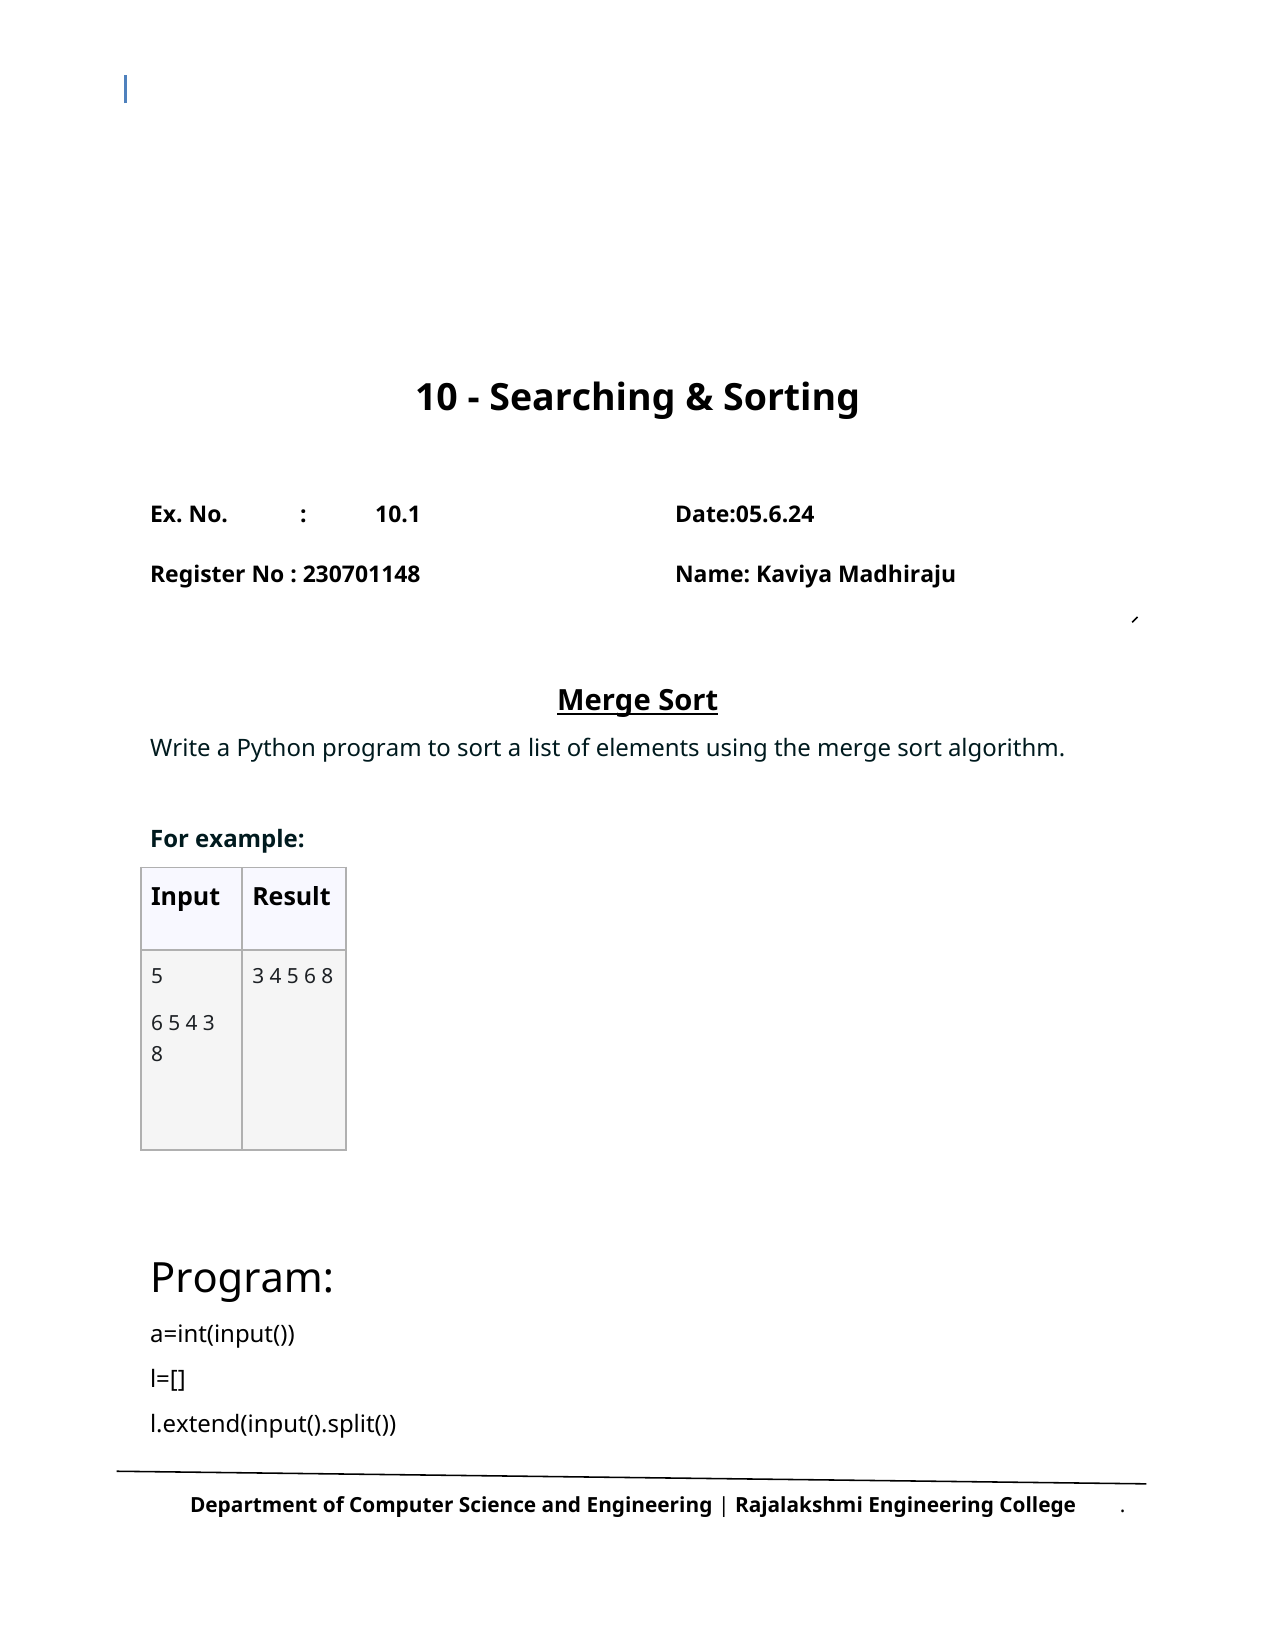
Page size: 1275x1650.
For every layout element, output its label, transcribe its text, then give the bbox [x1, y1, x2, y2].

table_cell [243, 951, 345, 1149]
text a=int(input()) [150, 1317, 1125, 1349]
text l=[] [150, 1362, 1125, 1394]
text For example: [150, 821, 1125, 854]
text Ex. No. : 10.1 Date:05.6.24 [150, 498, 1125, 529]
text Write a Python program to sort a list of elements using the merge sort algorithm. [150, 731, 1125, 764]
text Merge Sort [150, 679, 1125, 719]
text Register No : 230701148 Name: Kaviya Madhiraju [150, 558, 1125, 589]
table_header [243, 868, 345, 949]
text l.extend(input().split()) [150, 1407, 1125, 1440]
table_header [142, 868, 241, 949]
text Program: [150, 1248, 1125, 1304]
text 10 - Searching & Sorting [150, 370, 1125, 421]
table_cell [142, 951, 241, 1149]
